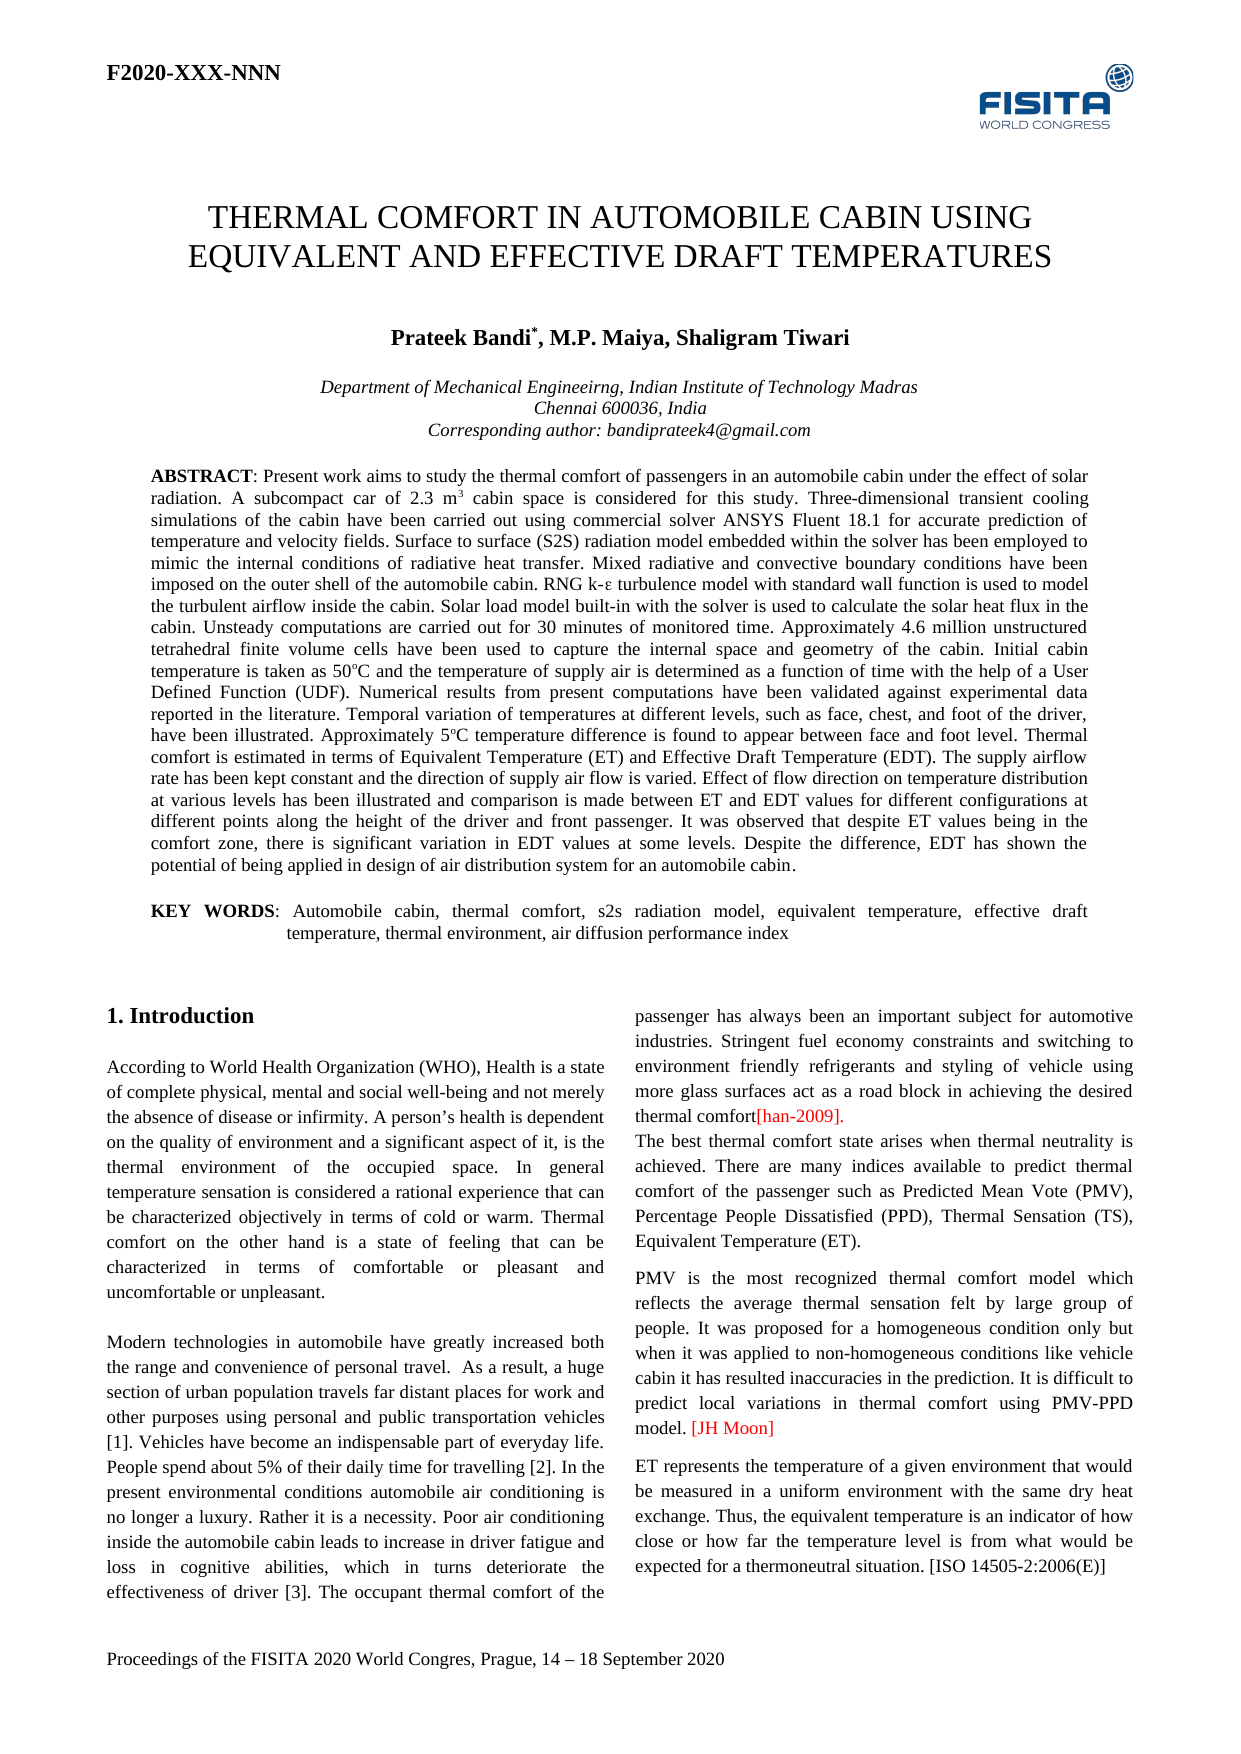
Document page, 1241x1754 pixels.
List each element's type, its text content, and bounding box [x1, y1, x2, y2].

text Corresponding author: bandiprateek4@gmail.com [106, 419, 1134, 440]
text According to World Health Organization (WHO), Health is a state of complete physical, mental and social well-being and not merely the absence of disease or infirmity. A person’s health is dependent on the quality of environment and a significant aspect of it, is the thermal environment of the occupied space. In general temperature sensation is considered a rational experience that can be characterized objectively in terms of cold or warm. Thermal comfort on the other hand is a state of feeling that can be characterized in terms of comfortable or pleasant and uncomfortable or unpleasant. [106, 1054, 605, 1304]
text The best thermal comfort state arises when thermal neutrality is achieved. There are many indices available to predict thermal comfort of the passenger such as Predicted Mean Vote (PMV), Percentage People Dissatisfied (PPD), Thermal Sensation (TS), Equivalent Temperature (ET). [635, 1127, 1134, 1252]
text Prateek Bandi*, M.P. Maiya, Shaligram Tiwari [106, 324, 1134, 351]
text Modern technologies in automobile have greatly increased both the range and convenience of personal travel. As a result, a huge section of urban population travels far distant places for work and other purposes using personal and public transportation vehicles [1]. Vehicles have become an indispensable part of everyday life. People spend about 5% of their daily time for travelling [2]. In the present environmental conditions automobile air conditioning is no longer a luxury. Rather it is a necessity. Poor air conditioning inside the automobile cabin leads to increase in driver fatigue and loss in cognitive abilities, which in turns deteriorate the effectiveness of driver [3]. The occupant thermal comfort of the passenger has always been an important subject for automotive industries. Stringent fuel economy constraints and switching to environment friendly refrigerants and styling of vehicle using more glass surfaces act as a road block in achieving the desired thermal comfort[han-2009]. [106, 1329, 605, 1604]
text ET represents the temperature of a given environment that would be measured in a uniform environment with the same dry heat exchange. Thus, the equivalent temperature is an indicator of how close or how far the temperature level is from what would be expected for a thermoneutral situation. [ISO 14505-2:2006(E)] [635, 1452, 1134, 1577]
text KEY WORDS: Automobile cabin, thermal comfort, s2s radiation model, equivalent temperature, effective draft temperature, thermal environment, air diffusion performance index [151, 900, 1089, 943]
picture [979, 64, 1134, 129]
text PMV is the most recognized thermal comfort model which reflects the average thermal sensation felt by large group of people. It was proposed for a homogeneous condition only but when it was applied to non-homogeneous conditions like vehicle cabin it has resulted inaccuracies in the prediction. It is difficult to predict local variations in thermal comfort using PMV-PPD model. [JH Moon] [635, 1265, 1134, 1440]
title Thermal comfort in automobile cabin using equivalent and effective draft temperatureS [106, 198, 1134, 274]
text Modern technologies in automobile have greatly increased both the range and convenience of personal travel. As a result, a huge section of urban population travels far distant places for work and other purposes using personal and public transportation vehicles [1]. Vehicles have become an indispensable part of everyday life. People spend about 5% of their daily time for travelling [2]. In the present environmental conditions automobile air conditioning is no longer a luxury. Rather it is a necessity. Poor air conditioning inside the automobile cabin leads to increase in driver fatigue and loss in cognitive abilities, which in turns deteriorate the effectiveness of driver [3]. The occupant thermal comfort of the passenger has always been an important subject for automotive industries. Stringent fuel economy constraints and switching to environment friendly refrigerants and styling of vehicle using more glass surfaces act as a road block in achieving the desired thermal comfort[han-2009]. [635, 1002, 1134, 1127]
text Department of Mechanical Engineeirng, Indian Institute of Technology Madras Chennai 600036, India [106, 376, 1134, 419]
subtitle 1. Introduction [106, 1002, 605, 1029]
text ABSTRACT: Present work aims to study the thermal comfort of passengers in an automobile cabin under the effect of solar radiation. A subcompact car of 2.3 m3 cabin space is considered for this study. Three-dimensional transient cooling simulations of the cabin have been carried out using commercial solver ANSYS Fluent 18.1 for accurate prediction of temperature and velocity fields. Surface to surface (S2S) radiation model embedded within the solver has been employed to mimic the internal conditions of radiative heat transfer. Mixed radiative and convective boundary conditions have been imposed on the outer shell of the automobile cabin. RNG k- turbulence model with standard wall function is used to model the turbulent airflow inside the cabin. Solar load model built-in with the solver is used to calculate the solar heat flux in the cabin. Unsteady computations are carried out for 30 minutes of monitored time. Approximately 4.6 million unstructured tetrahedral finite volume cells have been used to capture the internal space and geometry of the cabin. Initial cabin temperature is taken as 50oC and the temperature of supply air is determined as a function of time with the help of a User Defined Function (UDF). Numerical results from present computations have been validated against experimental data reported in the literature. Temporal variation of temperatures at different levels, such as face, chest, and foot of the driver, have been illustrated. Approximately 5oC temperature difference is found to appear between face and foot level. Thermal comfort is estimated in terms of Equivalent Temperature (ET) and Effective Draft Temperature (EDT). The supply airflow rate has been kept constant and the direction of supply air flow is varied. Effect of flow direction on temperature distribution at various levels has been illustrated and comparison is made between ET and EDT values for different configurations at different points along the height of the driver and front passenger. It was observed that despite ET values being in the comfort zone, there is significant variation in EDT values at some levels. Despite the difference, EDT has shown the potential of being applied in design of air distribution system for an automobile cabin. [151, 465, 1089, 875]
